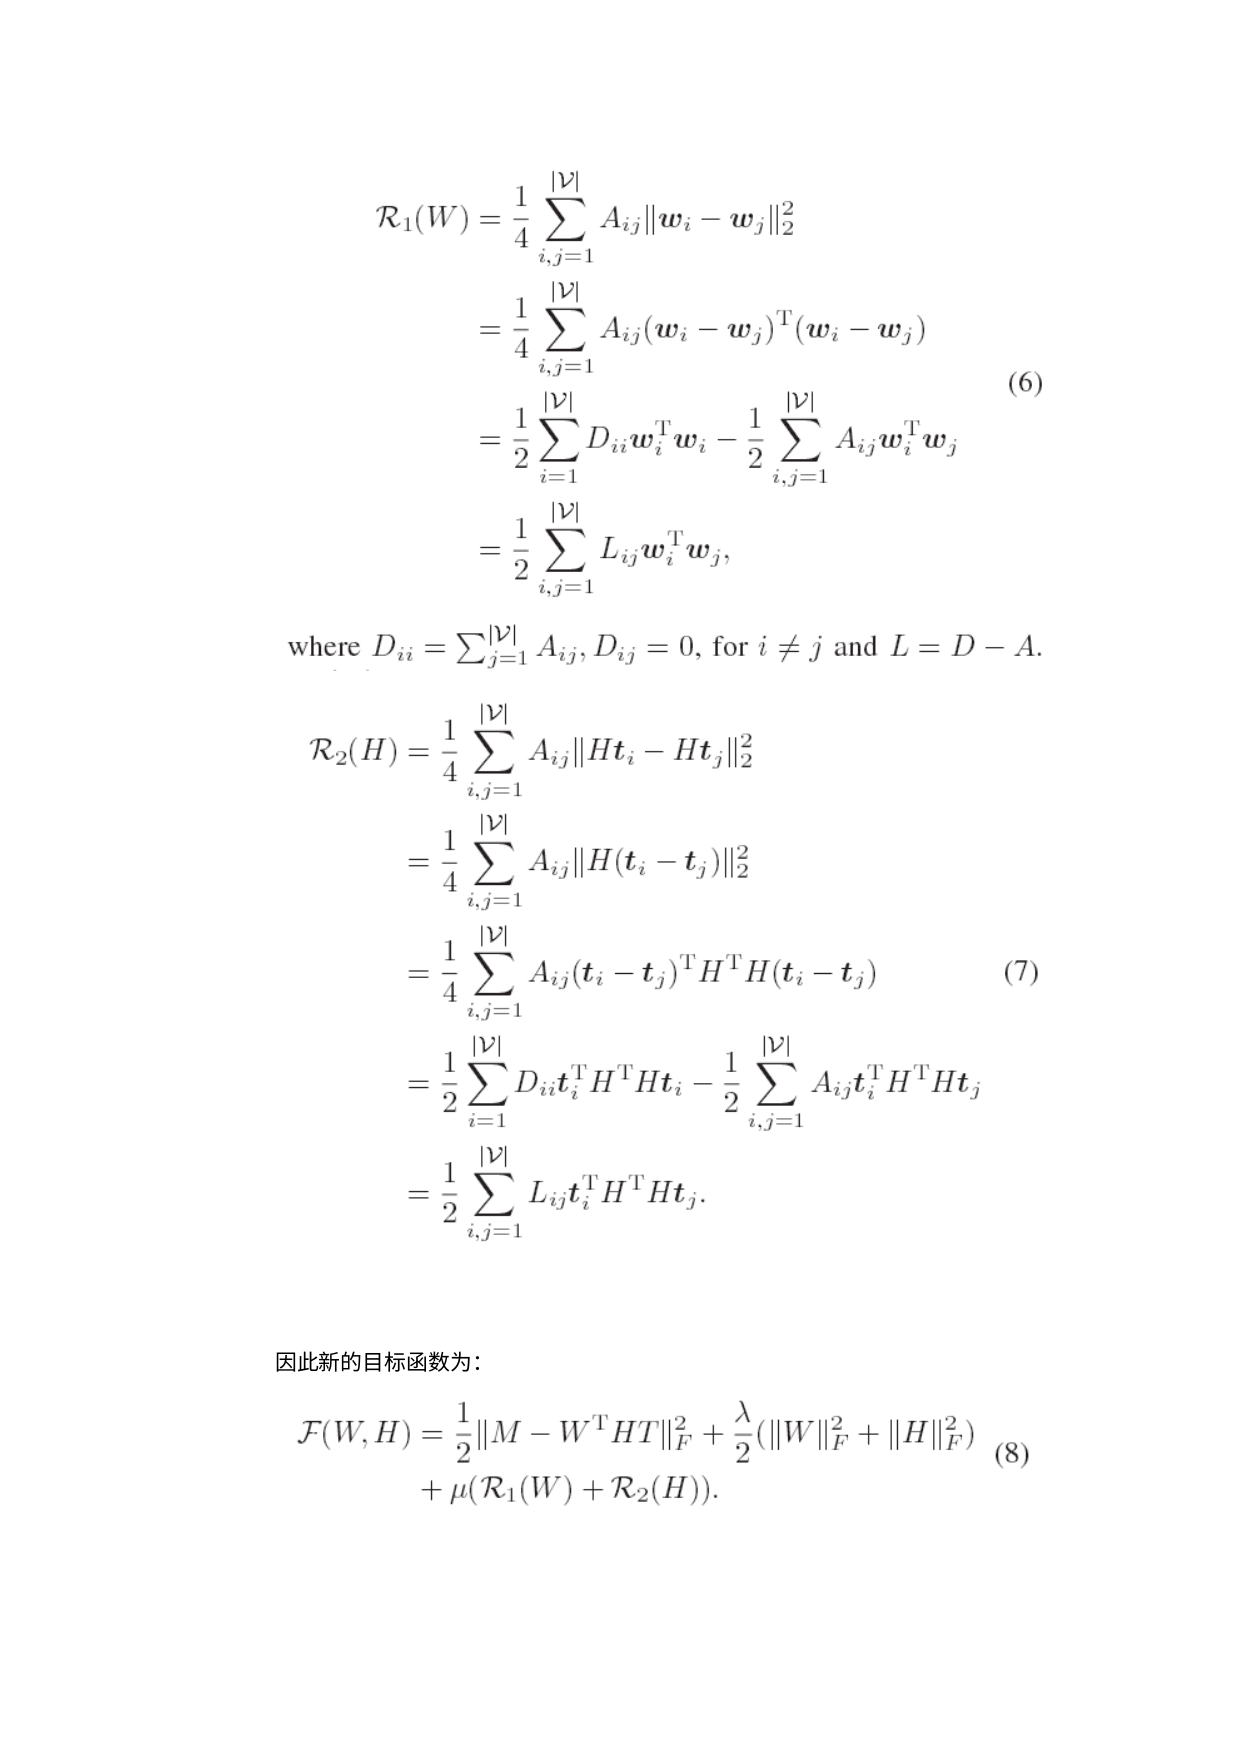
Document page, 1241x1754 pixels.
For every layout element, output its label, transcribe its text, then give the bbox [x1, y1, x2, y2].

picture [275, 696, 1059, 1255]
picture [277, 1392, 1051, 1522]
picture [275, 162, 1062, 671]
text 因此新的目标函数为： [275, 1344, 1053, 1377]
